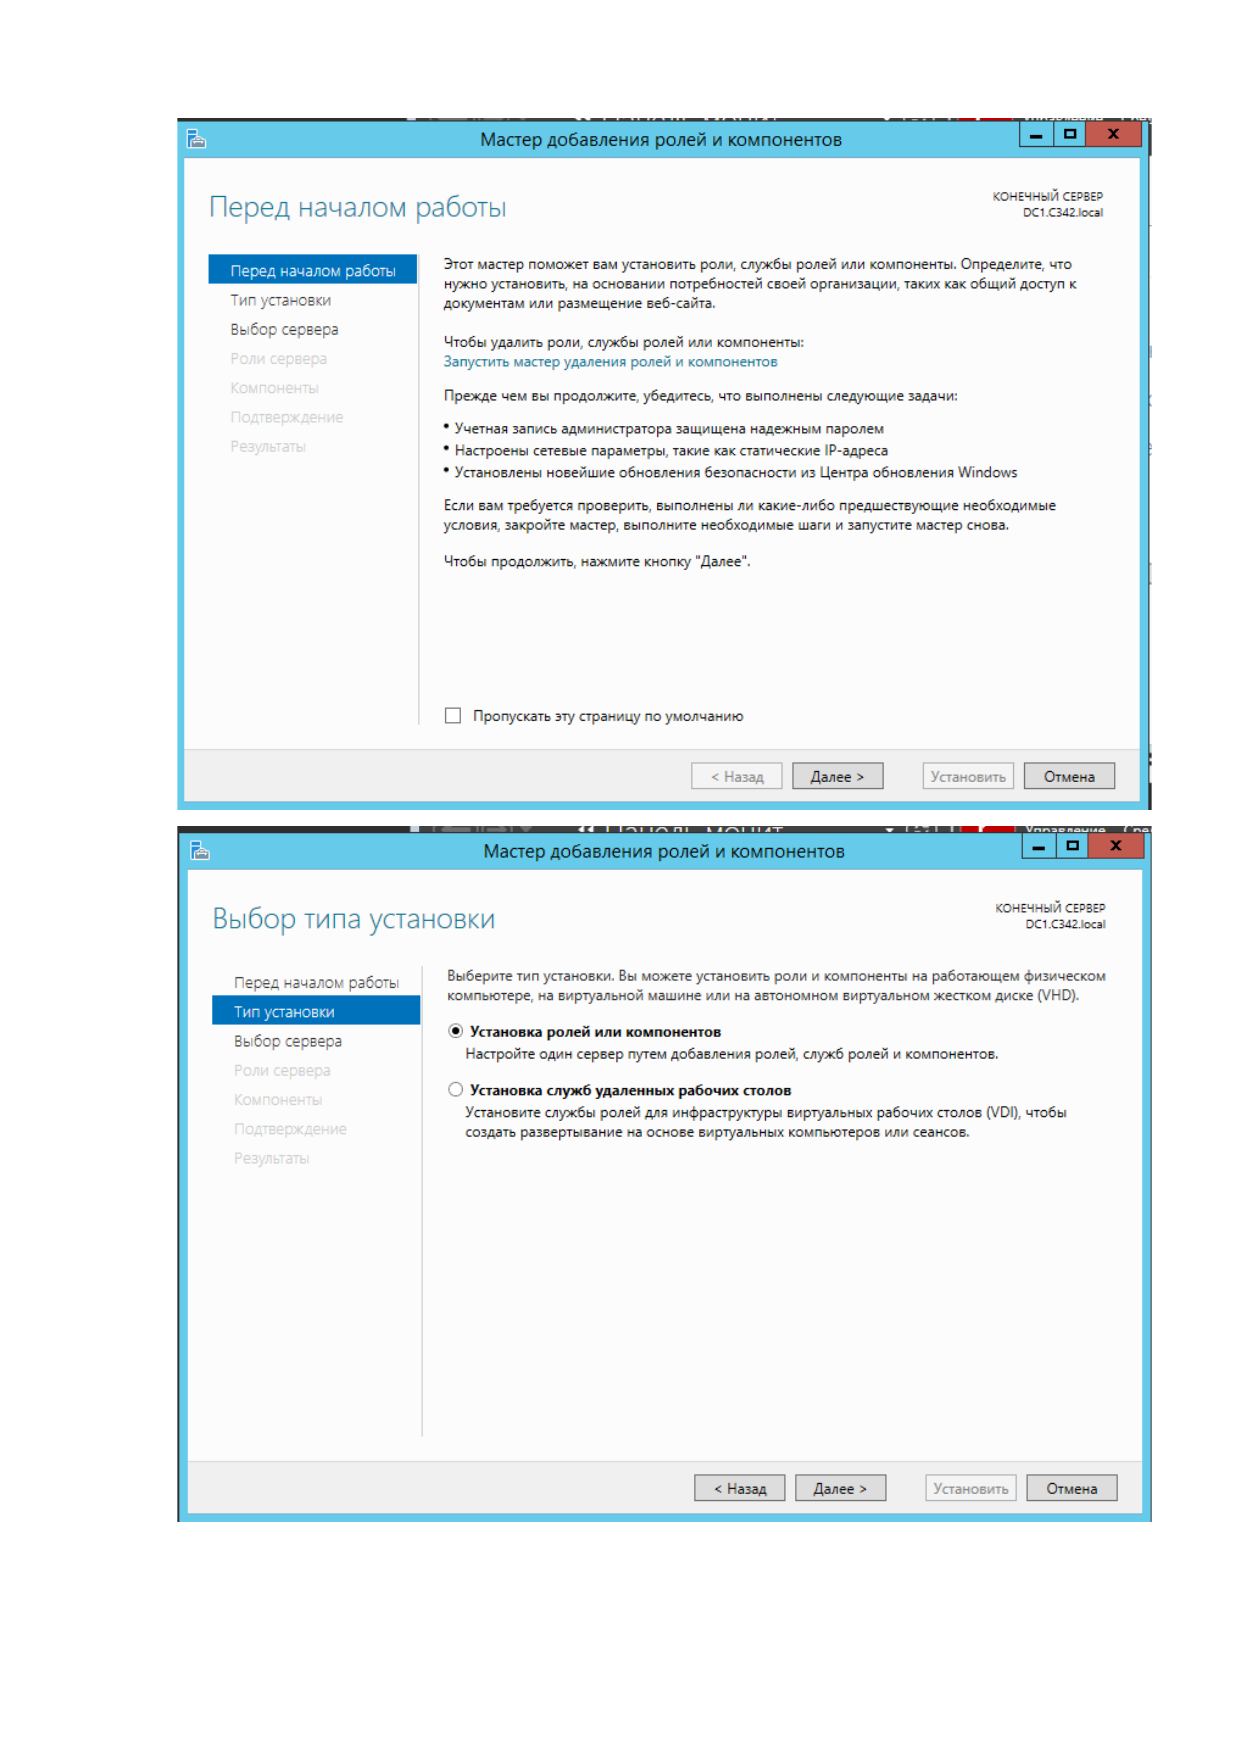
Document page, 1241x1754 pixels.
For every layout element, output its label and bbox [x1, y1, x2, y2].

picture [177, 118, 1152, 810]
picture [177, 826, 1152, 1522]
